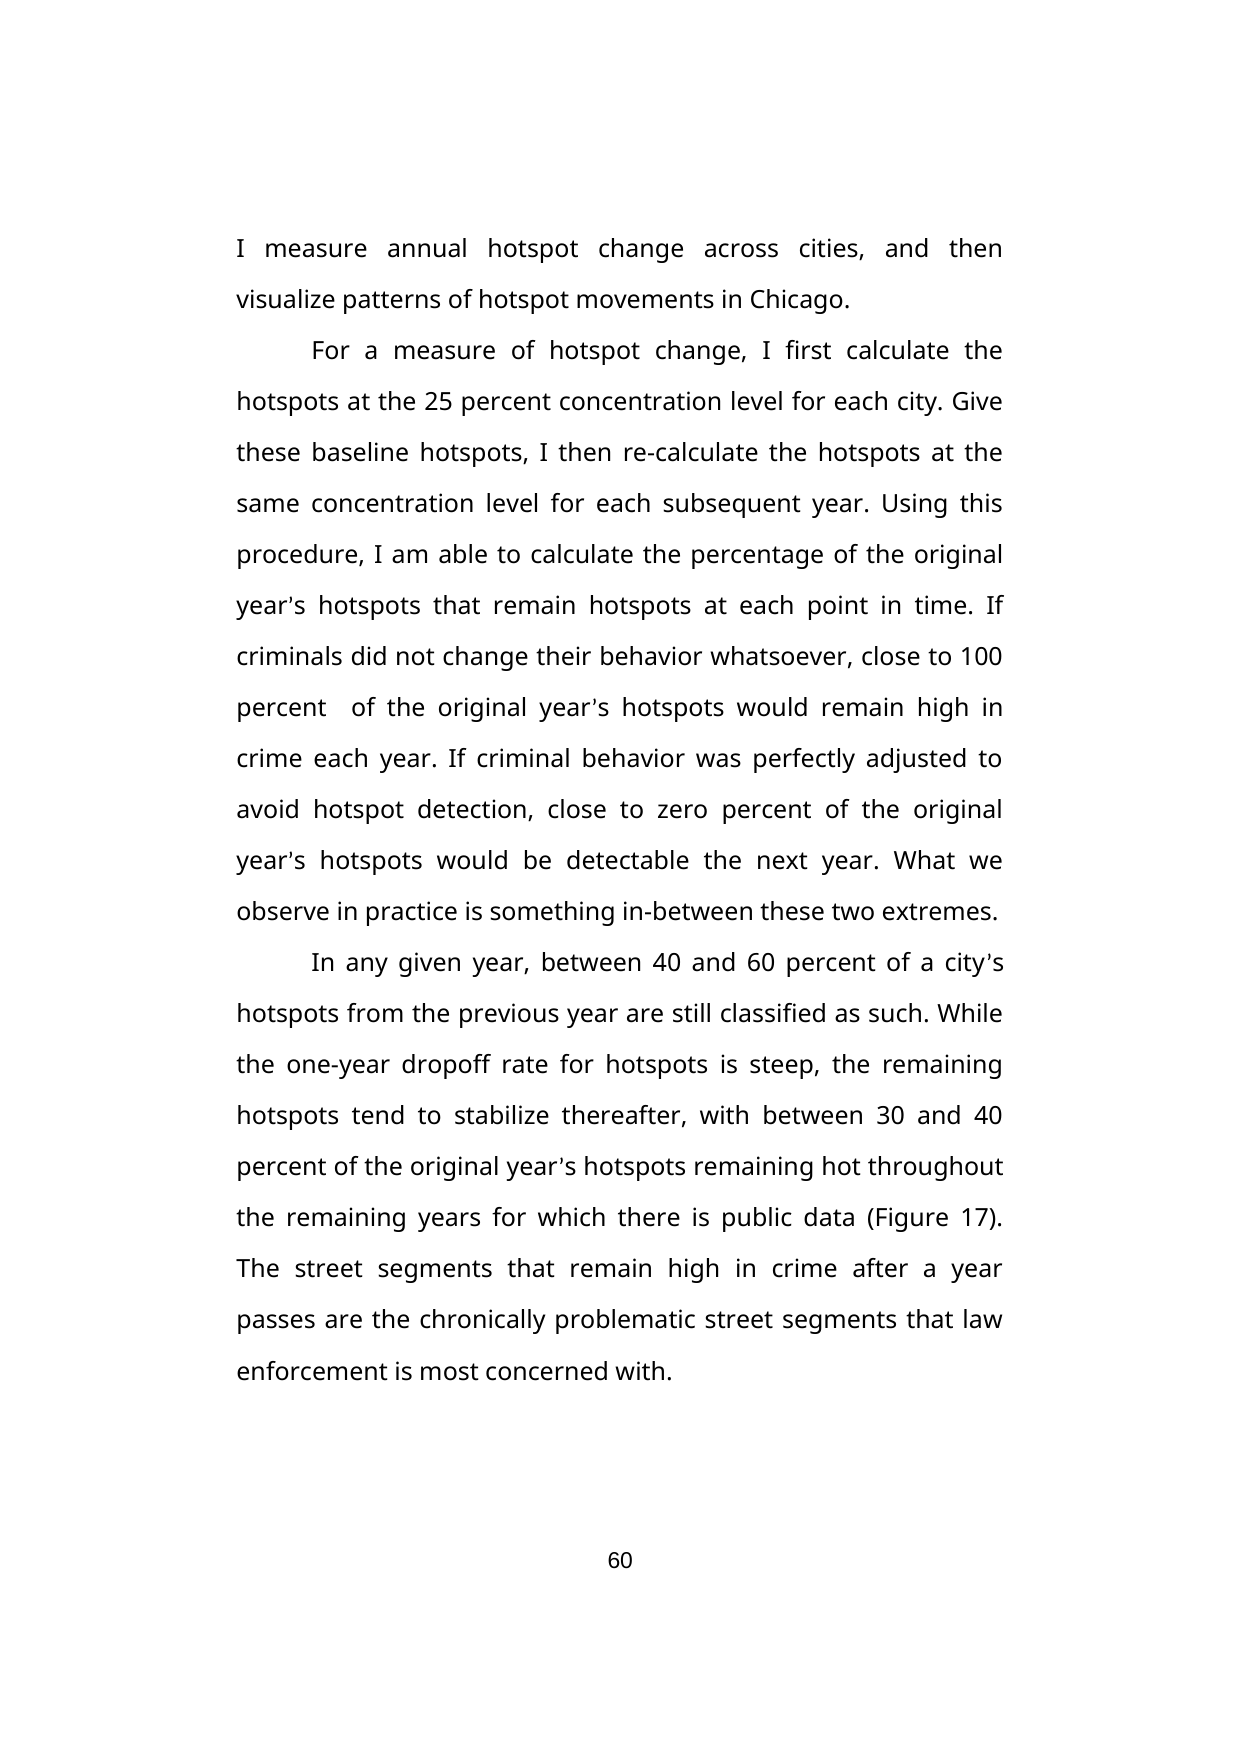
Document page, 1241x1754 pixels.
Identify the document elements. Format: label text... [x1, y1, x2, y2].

text In any given year, between 40 and 60 percent of a city’s hotspots from the previous year are still classified as such. While the one-year dropoff rate for hotspots is steep, the remaining hotspots tend to stabilize thereafter, with between 30 and 40 percent of the original year’s hotspots remaining hot throughout the remaining years for which there is public data (Figure 17). The street segments that remain high in crime after a year passes are the chronically problematic street segments that law enforcement is most concerned with. [236, 945, 1004, 1387]
text For a measure of hotspot change, I first calculate the hotspots at the 25 percent concentration level for each city. Give these baseline hotspots, I then re-calculate the hotspots at the same concentration level for each subsequent year. Using this procedure, I am able to calculate the percentage of the original year’s hotspots that remain hotspots at each point in time. If criminals did not change their behavior whatsoever, close to 100 percent of the original year’s hotspots would remain high in crime each year. If criminal behavior was perfectly adjusted to avoid hotspot detection, close to zero percent of the original year’s hotspots would be detectable the next year. What we observe in practice is something in-between these two extremes. [236, 332, 1004, 928]
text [236, 230, 1004, 315]
